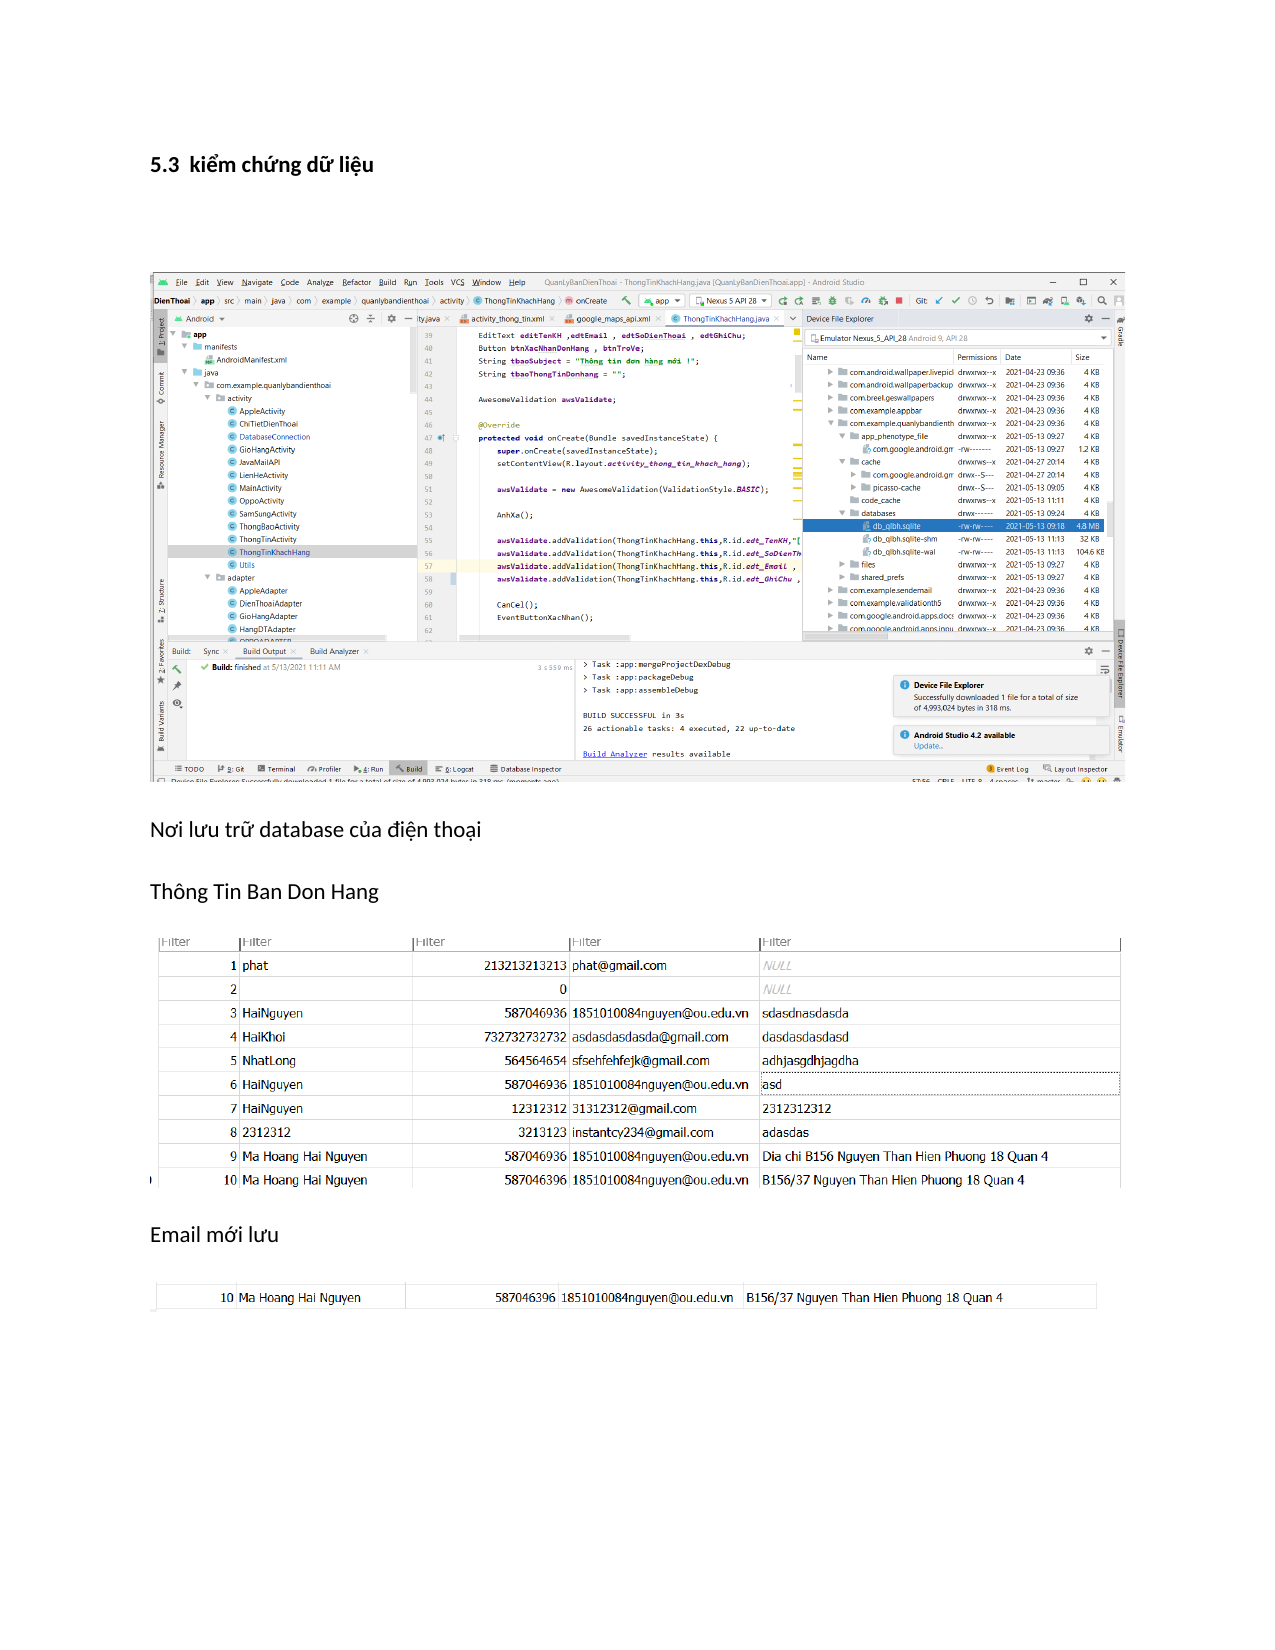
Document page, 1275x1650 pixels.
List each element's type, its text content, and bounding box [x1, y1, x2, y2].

text 5.3 kiểm chứng dữ liệu [150, 150, 1125, 178]
picture [150, 1282, 1125, 1312]
picture [150, 272, 1125, 782]
text Nơi lưu trữ database của điện thoại [150, 815, 1125, 843]
text Thông Tin Ban Don Hang [150, 877, 1125, 905]
picture [150, 938, 1125, 1188]
text Email mới lưu [150, 1221, 1125, 1249]
